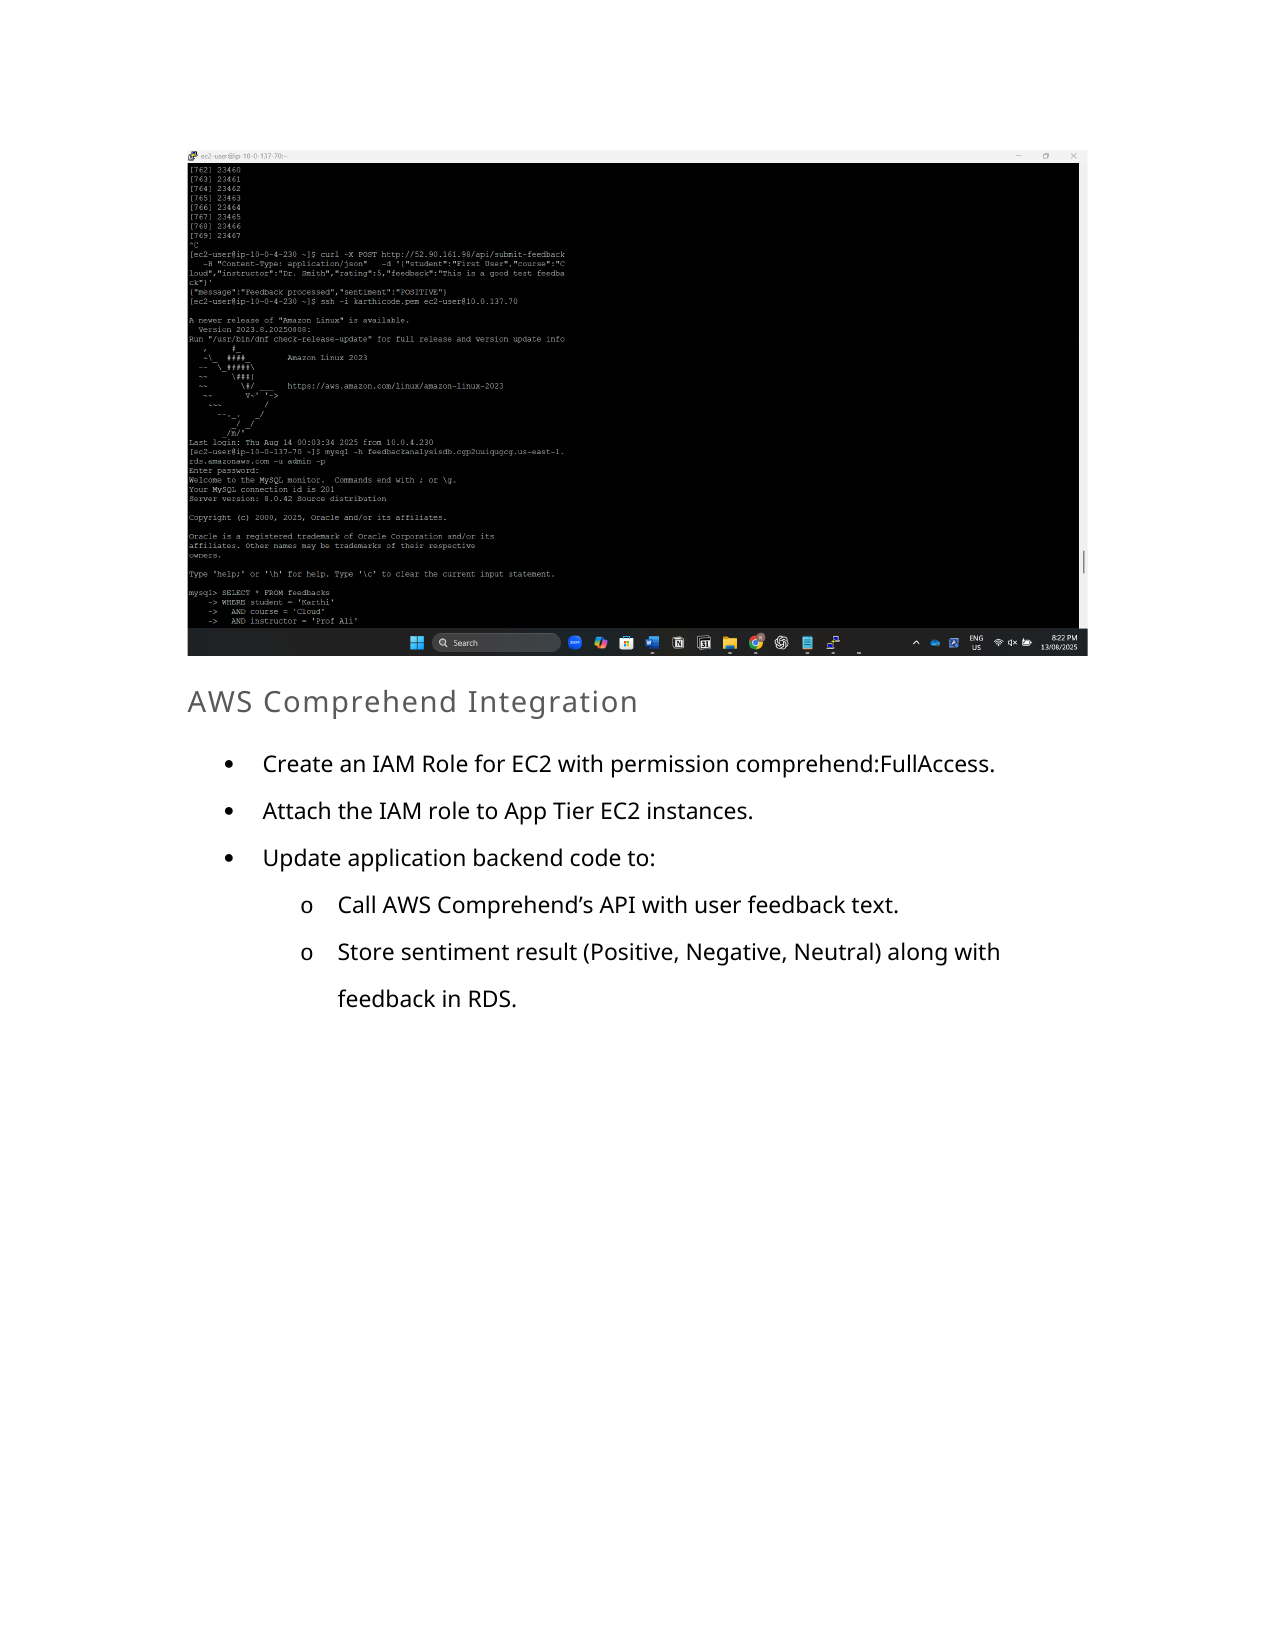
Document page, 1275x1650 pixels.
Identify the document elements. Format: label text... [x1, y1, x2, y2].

subtitle AWS Comprehend Integration [187, 682, 1087, 721]
list Update application backend code to: [225, 842, 1087, 873]
list Call AWS Comprehend’s API with user feedback text. [300, 889, 1087, 920]
picture [187, 150, 1088, 656]
list Attach the IAM role to App Tier EC2 instances. [225, 795, 1087, 826]
list Store sentiment result (Positive, Negative, Neutral) along with feedback in RDS. [300, 936, 1087, 1014]
list Create an IAM Role for EC2 with permission comprehend:FullAccess. [225, 748, 1087, 779]
